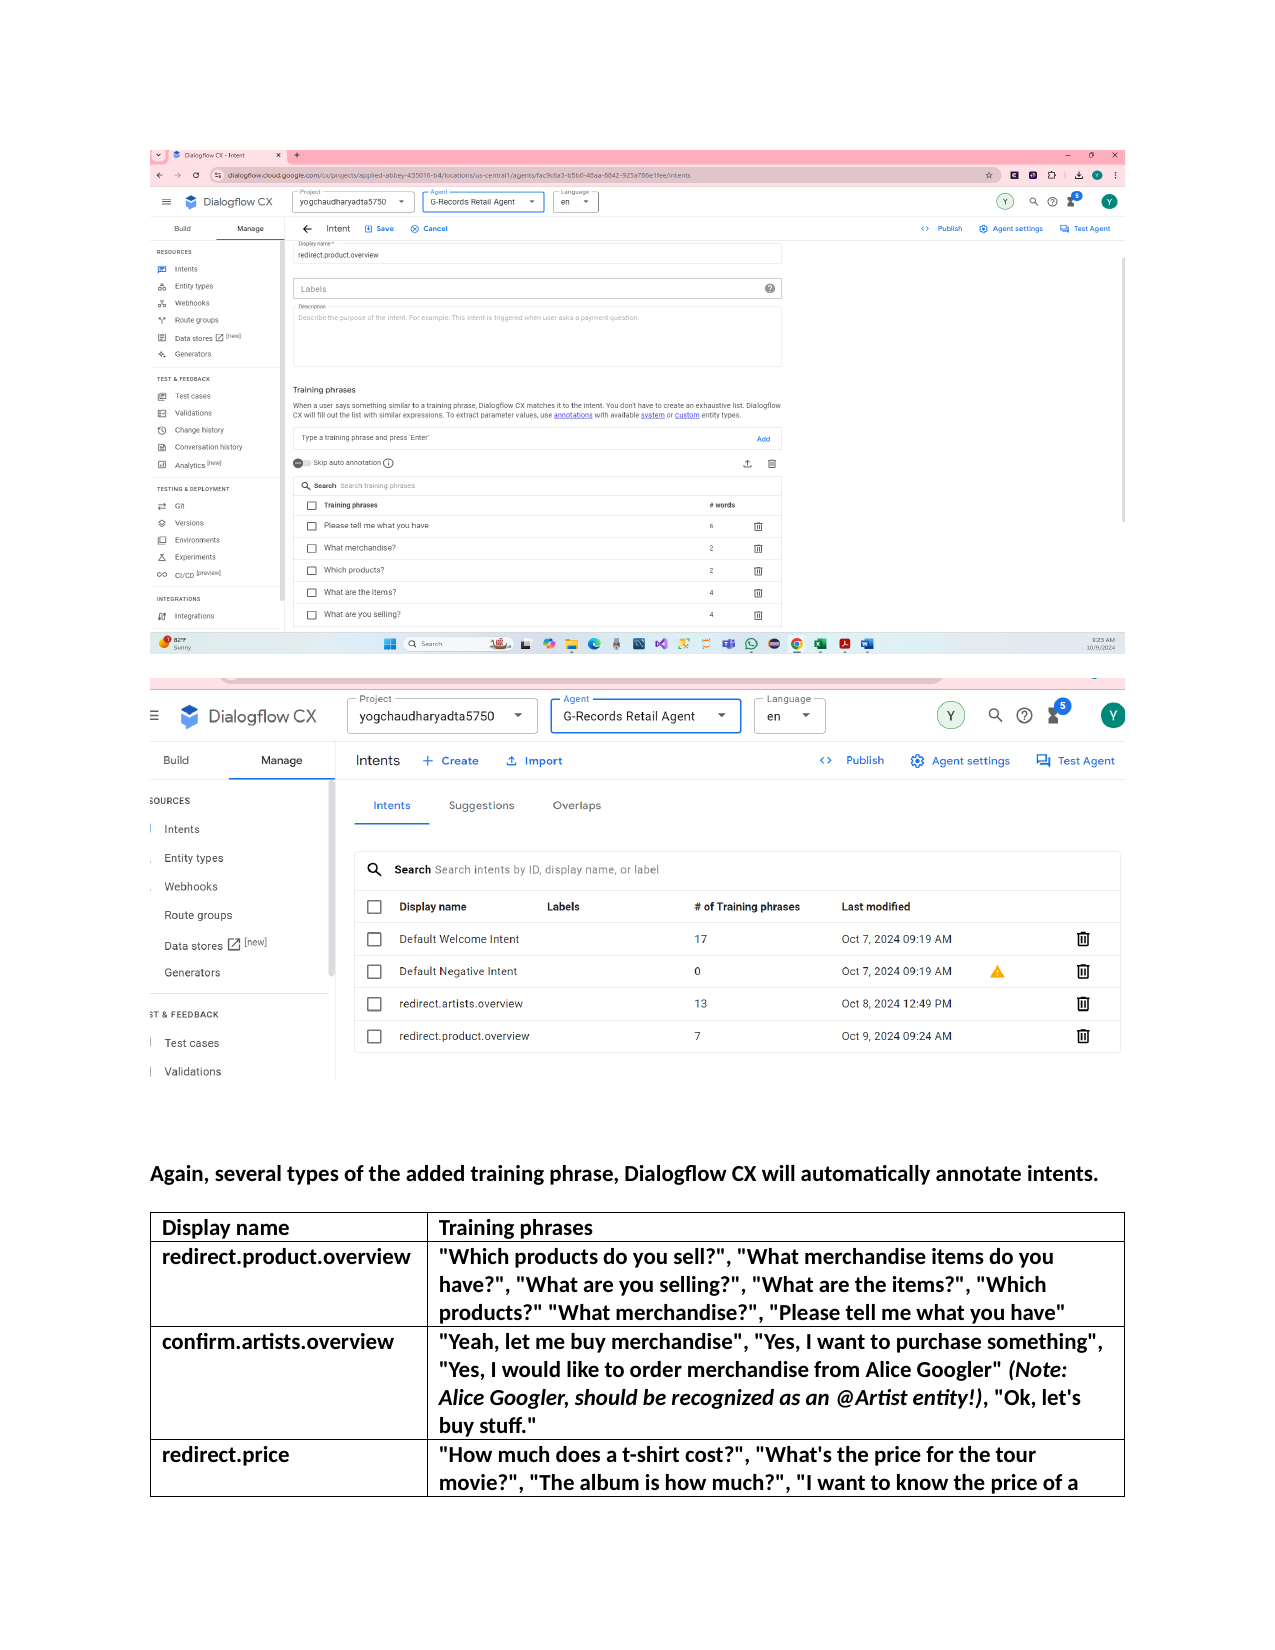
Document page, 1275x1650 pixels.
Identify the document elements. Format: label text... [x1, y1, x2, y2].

text Again, several types of the added training phrase, Dialogflow CX will automatically annotate intents. [150, 1159, 1125, 1187]
table_cell "Which products do you sell?", "What merchandise items do you have?", "What are you selling?", "What are the items?", "Which products?" "What merchandise?", "Please tell me what you have" [428, 1242, 1124, 1326]
table_cell "Yeah, let me buy merchandise", "Yes, I want to purchase something", "Yes, I would like to order merchandise from Alice Googler" (Note: Alice Googler, should be recognized as an @Artist entity!), "Ok, let's buy stuff." [428, 1327, 1124, 1439]
table_header Display name [151, 1213, 427, 1241]
table_header Training phrases [428, 1213, 1124, 1241]
picture [150, 150, 1125, 654]
picture [150, 678, 1125, 1081]
table_cell confirm.artists.overview [151, 1327, 427, 1439]
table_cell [428, 1440, 1124, 1496]
table_cell redirect.product.overview [151, 1242, 427, 1326]
table_cell redirect.price [151, 1440, 427, 1496]
